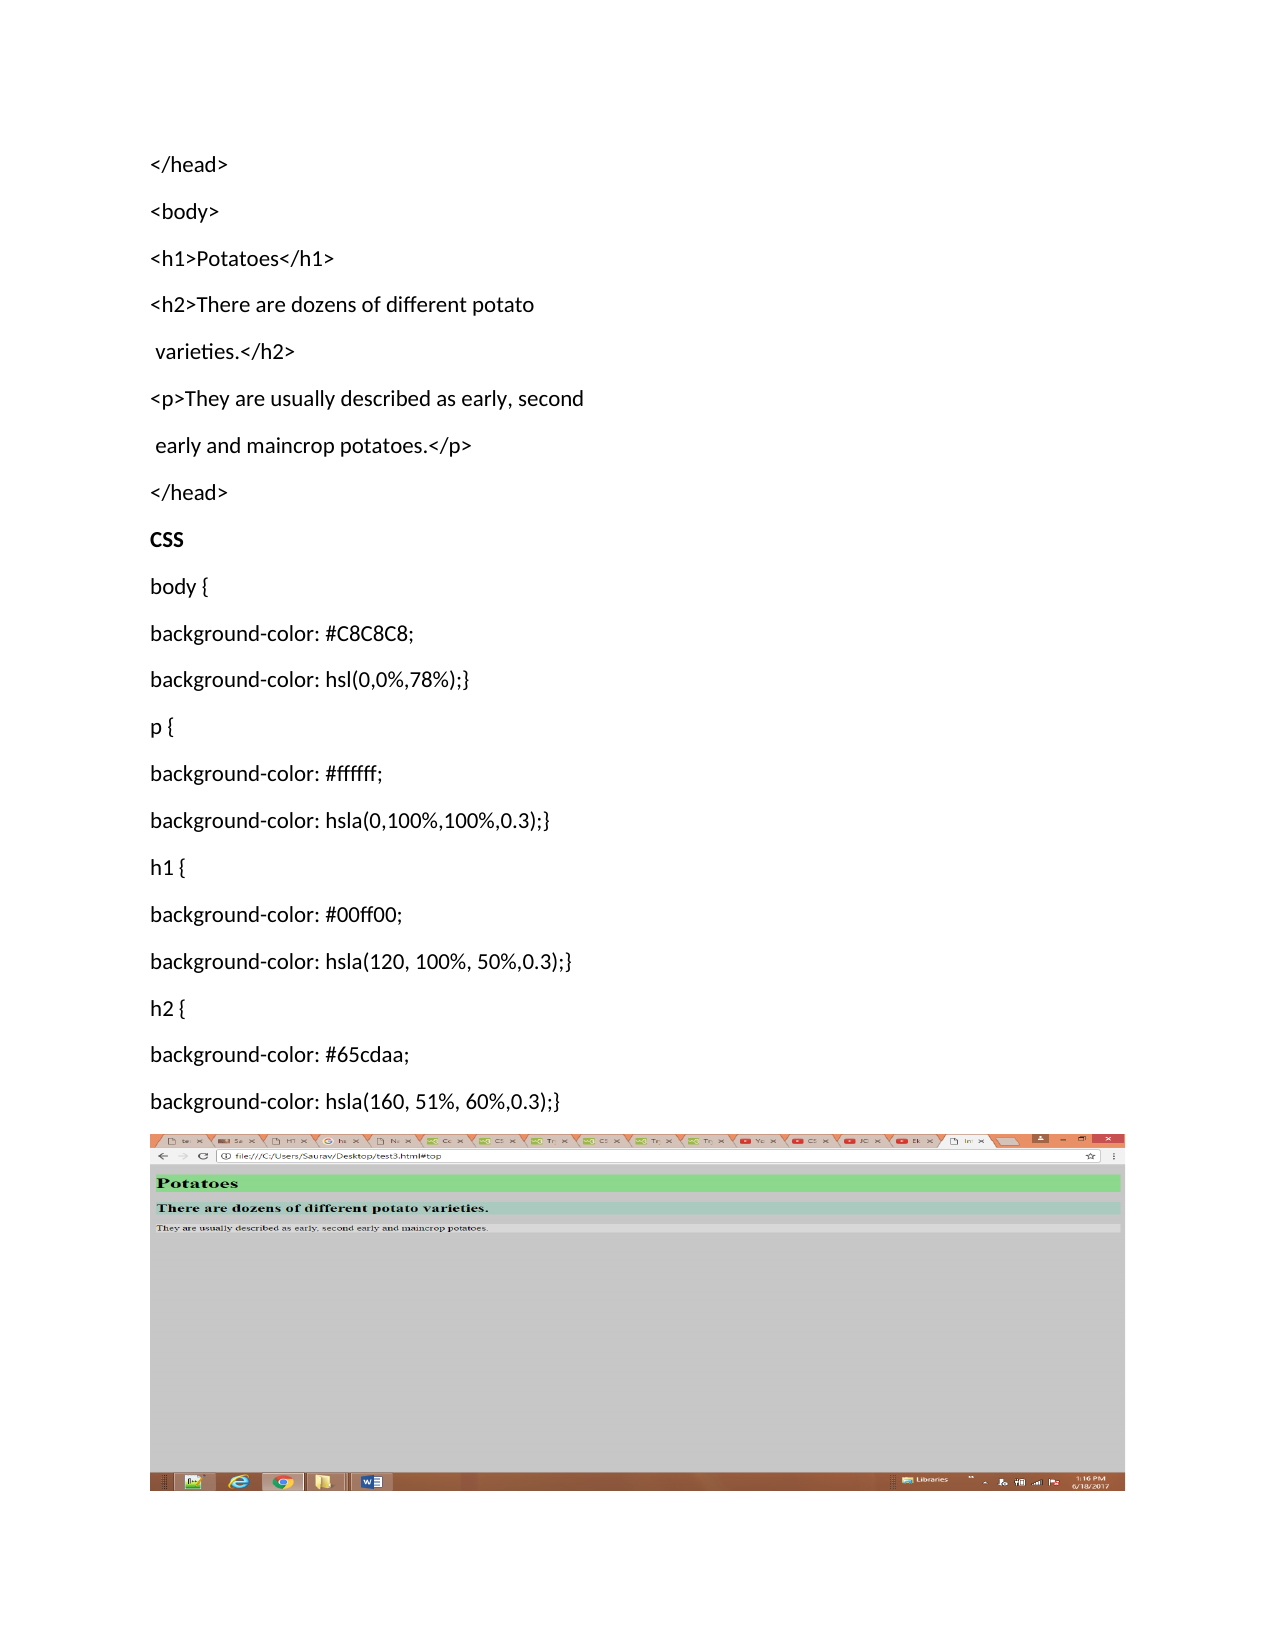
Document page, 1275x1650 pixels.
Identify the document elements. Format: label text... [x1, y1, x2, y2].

text body { [150, 572, 1125, 600]
picture [150, 1134, 1125, 1491]
text h2 { [150, 994, 1125, 1022]
text background-color: hsl(0,0%,78%);} [150, 666, 1125, 694]
text CSS [150, 525, 1125, 553]
text p { [150, 712, 1125, 741]
text </head> [150, 478, 1125, 506]
text background-color: hsla(0,100%,100%,0.3);} [150, 806, 1125, 834]
text early and maincrop potatoes.</p> [150, 431, 1125, 459]
text background-color: #C8C8C8; [150, 619, 1125, 647]
text h1 { [150, 853, 1125, 881]
text varieties.</h2> [150, 337, 1125, 366]
text <h2>There are dozens of different potato [150, 291, 1125, 319]
text background-color: #65cdaa; [150, 1041, 1125, 1069]
text <h1>Potatoes</h1> [150, 244, 1125, 272]
text background-color: #ffffff; [150, 759, 1125, 787]
text background-color: hsla(160, 51%, 60%,0.3);} [150, 1087, 1125, 1116]
text background-color: #00ff00; [150, 900, 1125, 928]
text </head> [150, 150, 1125, 178]
text <p>They are usually described as early, second [150, 384, 1125, 412]
text <body> [150, 197, 1125, 225]
text background-color: hsla(120, 100%, 50%,0.3);} [150, 947, 1125, 975]
